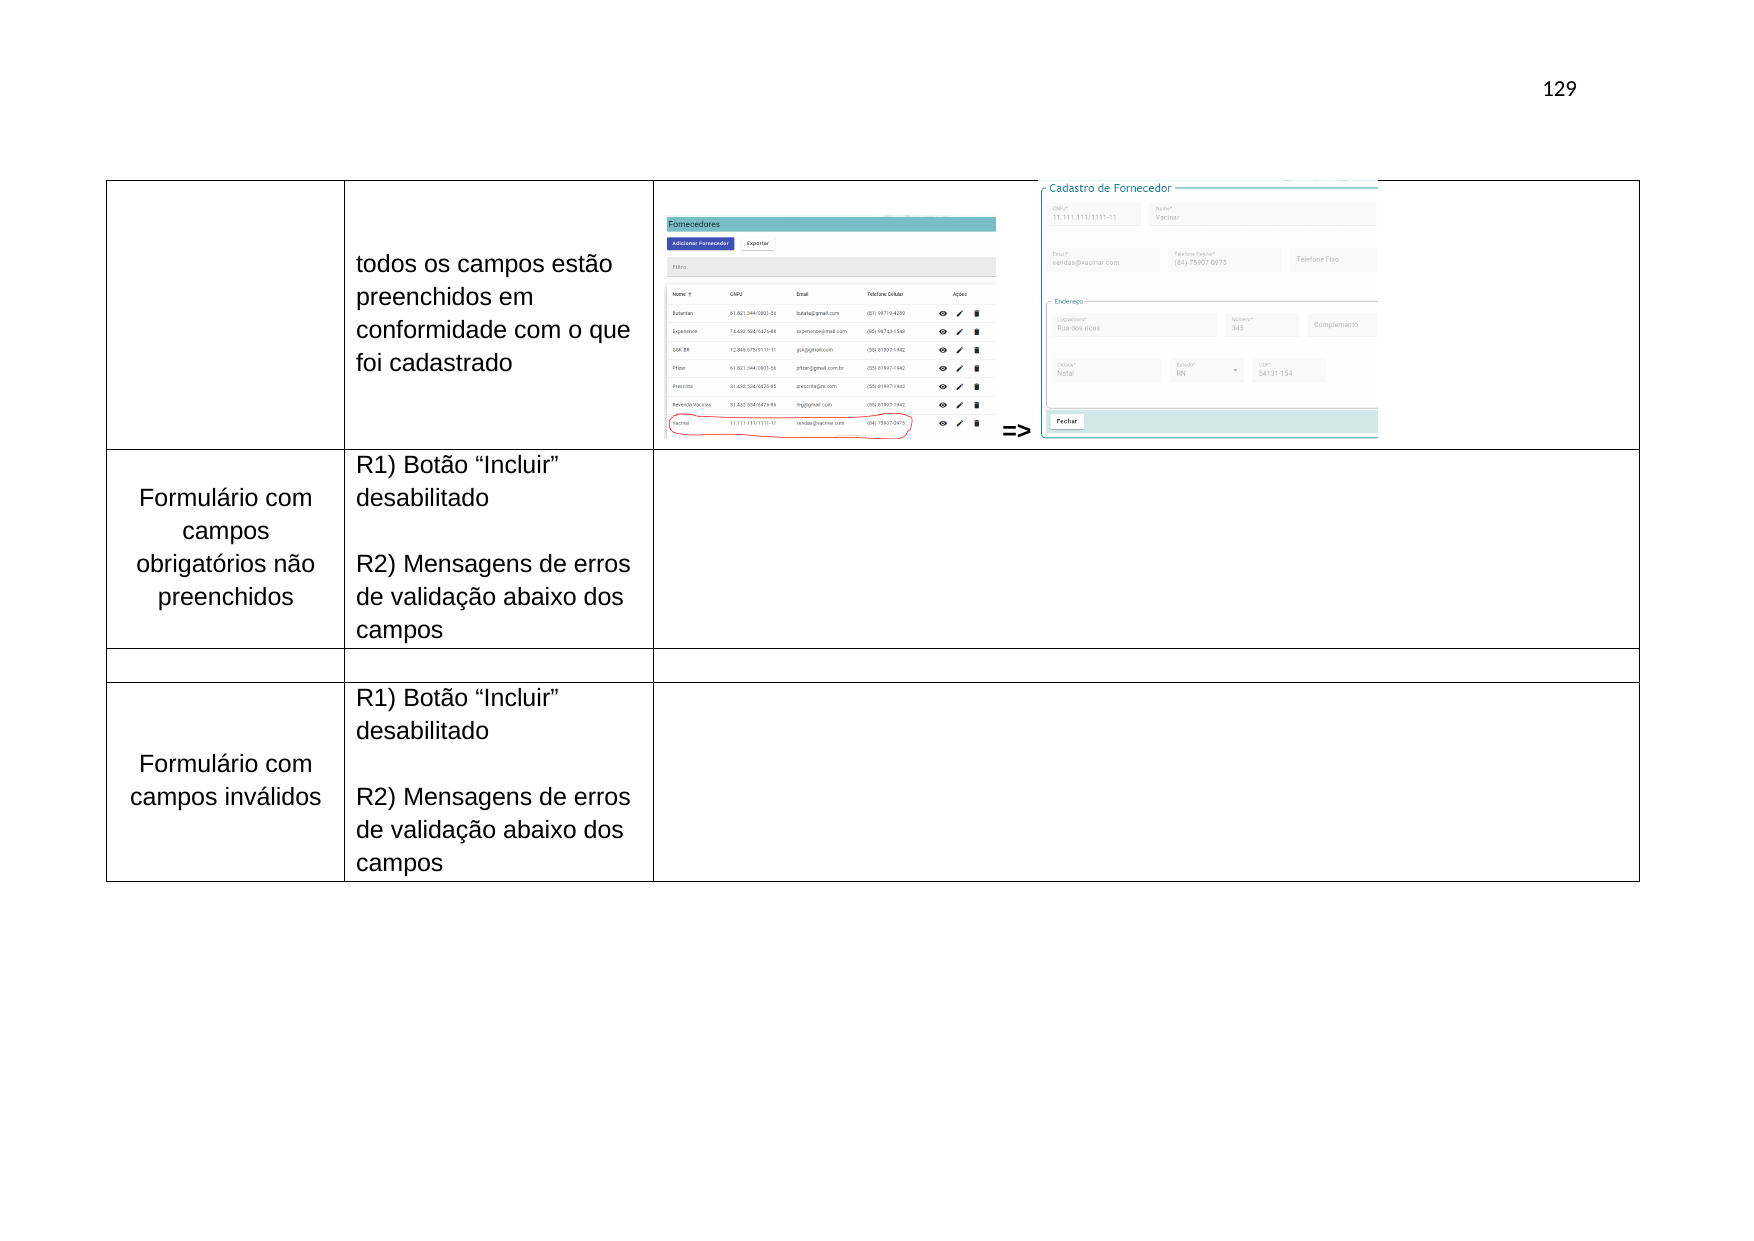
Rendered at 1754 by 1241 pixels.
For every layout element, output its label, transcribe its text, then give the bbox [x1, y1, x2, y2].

table_cell R1) Botão “Incluir” desabilitado R2) Mensagens de erros de validação abaixo dos campos [345, 683, 653, 881]
table_cell [107, 649, 344, 682]
table_cell [654, 683, 1639, 881]
picture [664, 215, 996, 439]
table_cell R1) Botão “Incluir” desabilitado R2) Mensagens de erros de validação abaixo dos campos [345, 450, 653, 648]
table_cell [654, 450, 1639, 648]
table_cell Formulário com campos inválidos [107, 683, 344, 881]
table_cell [345, 181, 653, 449]
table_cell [107, 181, 344, 449]
picture [1038, 180, 1378, 439]
table_cell Formulário com campos obrigatórios não preenchidos [107, 450, 344, 648]
table_cell [345, 649, 653, 682]
table_cell [654, 649, 1639, 682]
table_cell => => => [654, 181, 1639, 449]
